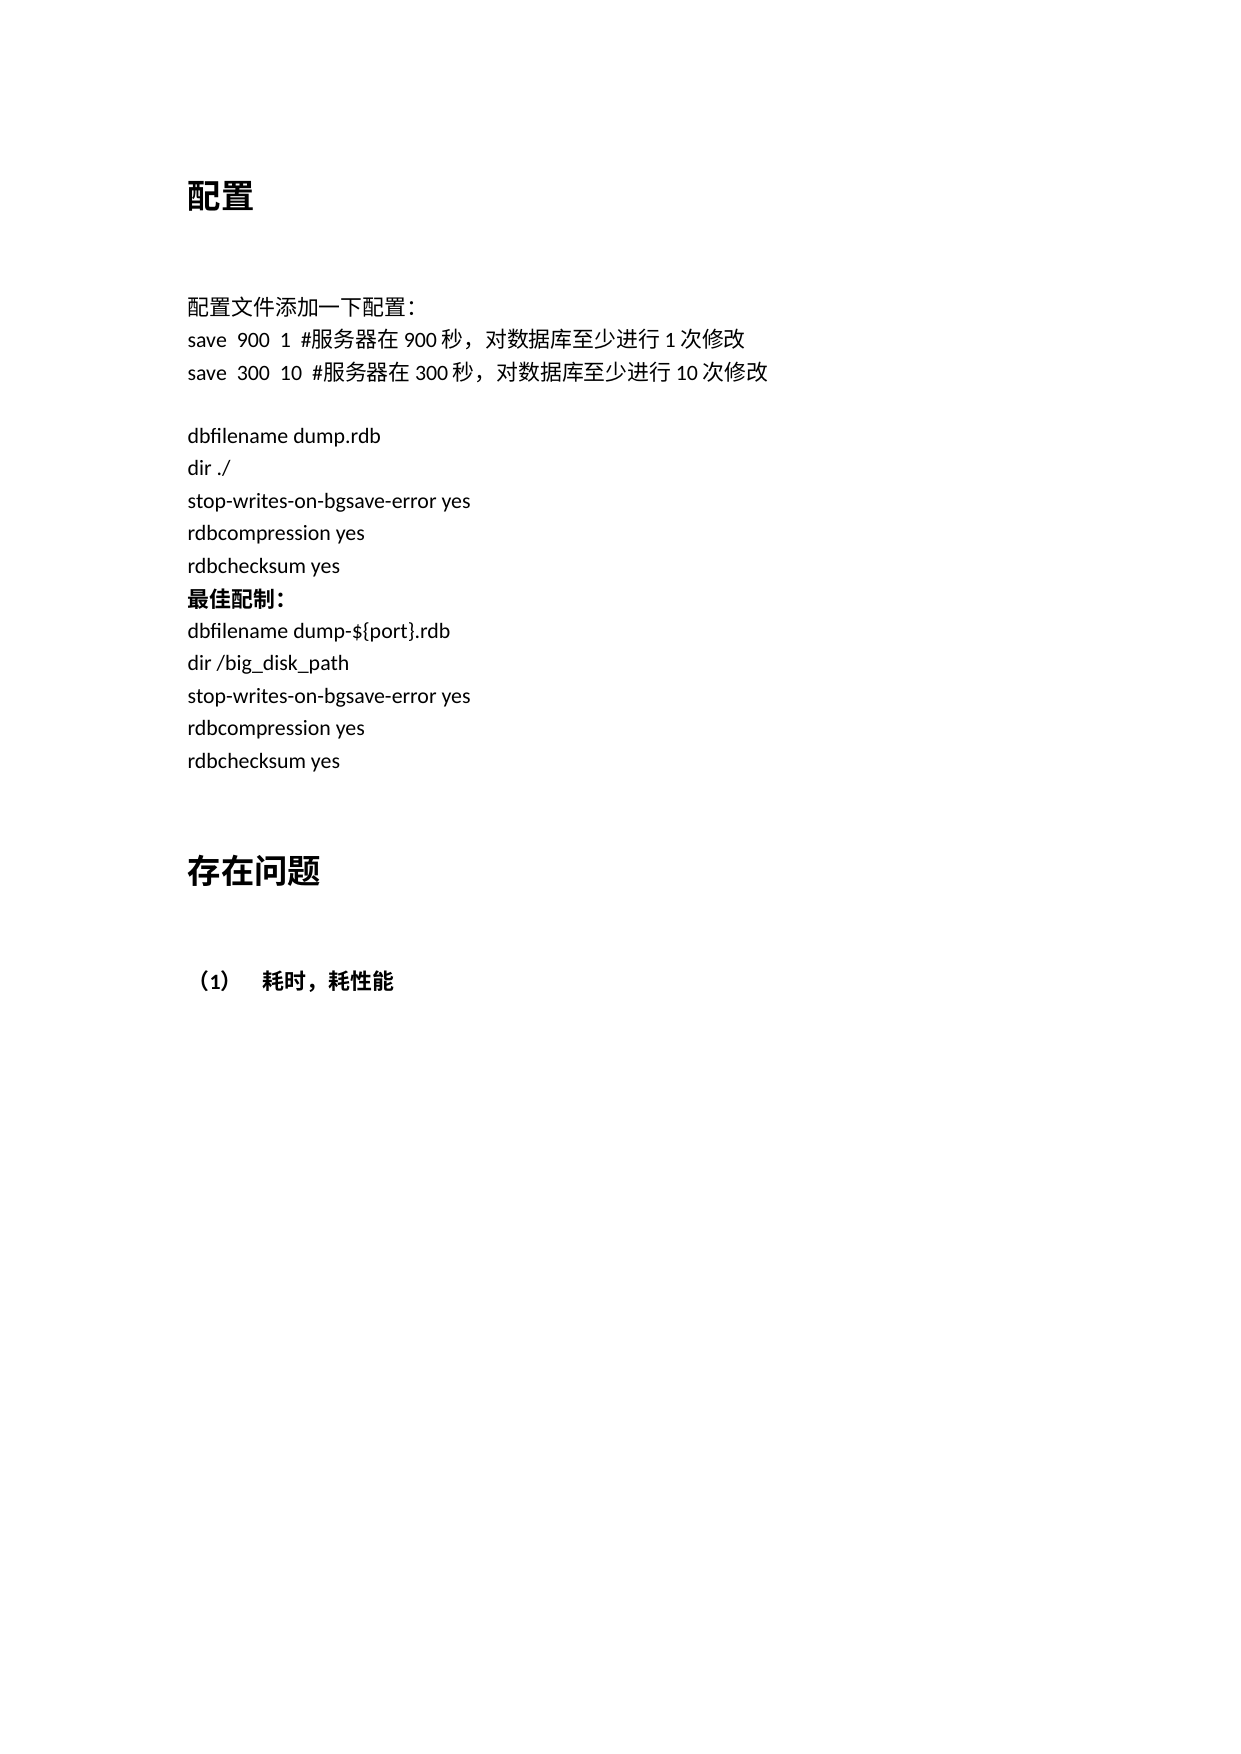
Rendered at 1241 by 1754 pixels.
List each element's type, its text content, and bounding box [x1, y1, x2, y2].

text 配置文件添加一下配置： [187, 289, 1053, 322]
text rdbcompression yes [187, 712, 1053, 744]
subtitle 存在问题 [187, 836, 1053, 901]
subtitle 配置 [187, 162, 1053, 227]
text dbfilename dump.rdb [187, 419, 1053, 452]
text stop-writes-on-bgsave-error yes [187, 484, 1053, 517]
text rdbchecksum yes [187, 744, 1053, 777]
text dir /big_disk_path [187, 647, 1053, 679]
text save 900 1 #服务器在900秒，对数据库至少进行1次修改 [187, 322, 1053, 354]
list 耗时，耗性能 [187, 963, 1053, 996]
text rdbcompression yes [187, 517, 1053, 549]
text dir ./ [187, 452, 1053, 484]
text dbfilename dump-${port}.rdb [187, 614, 1053, 647]
text save 300 10 #服务器在300秒，对数据库至少进行10次修改 [187, 354, 1053, 387]
text stop-writes-on-bgsave-error yes [187, 679, 1053, 712]
text rdbchecksum yes [187, 549, 1053, 582]
text 最佳配制： [187, 582, 1053, 614]
